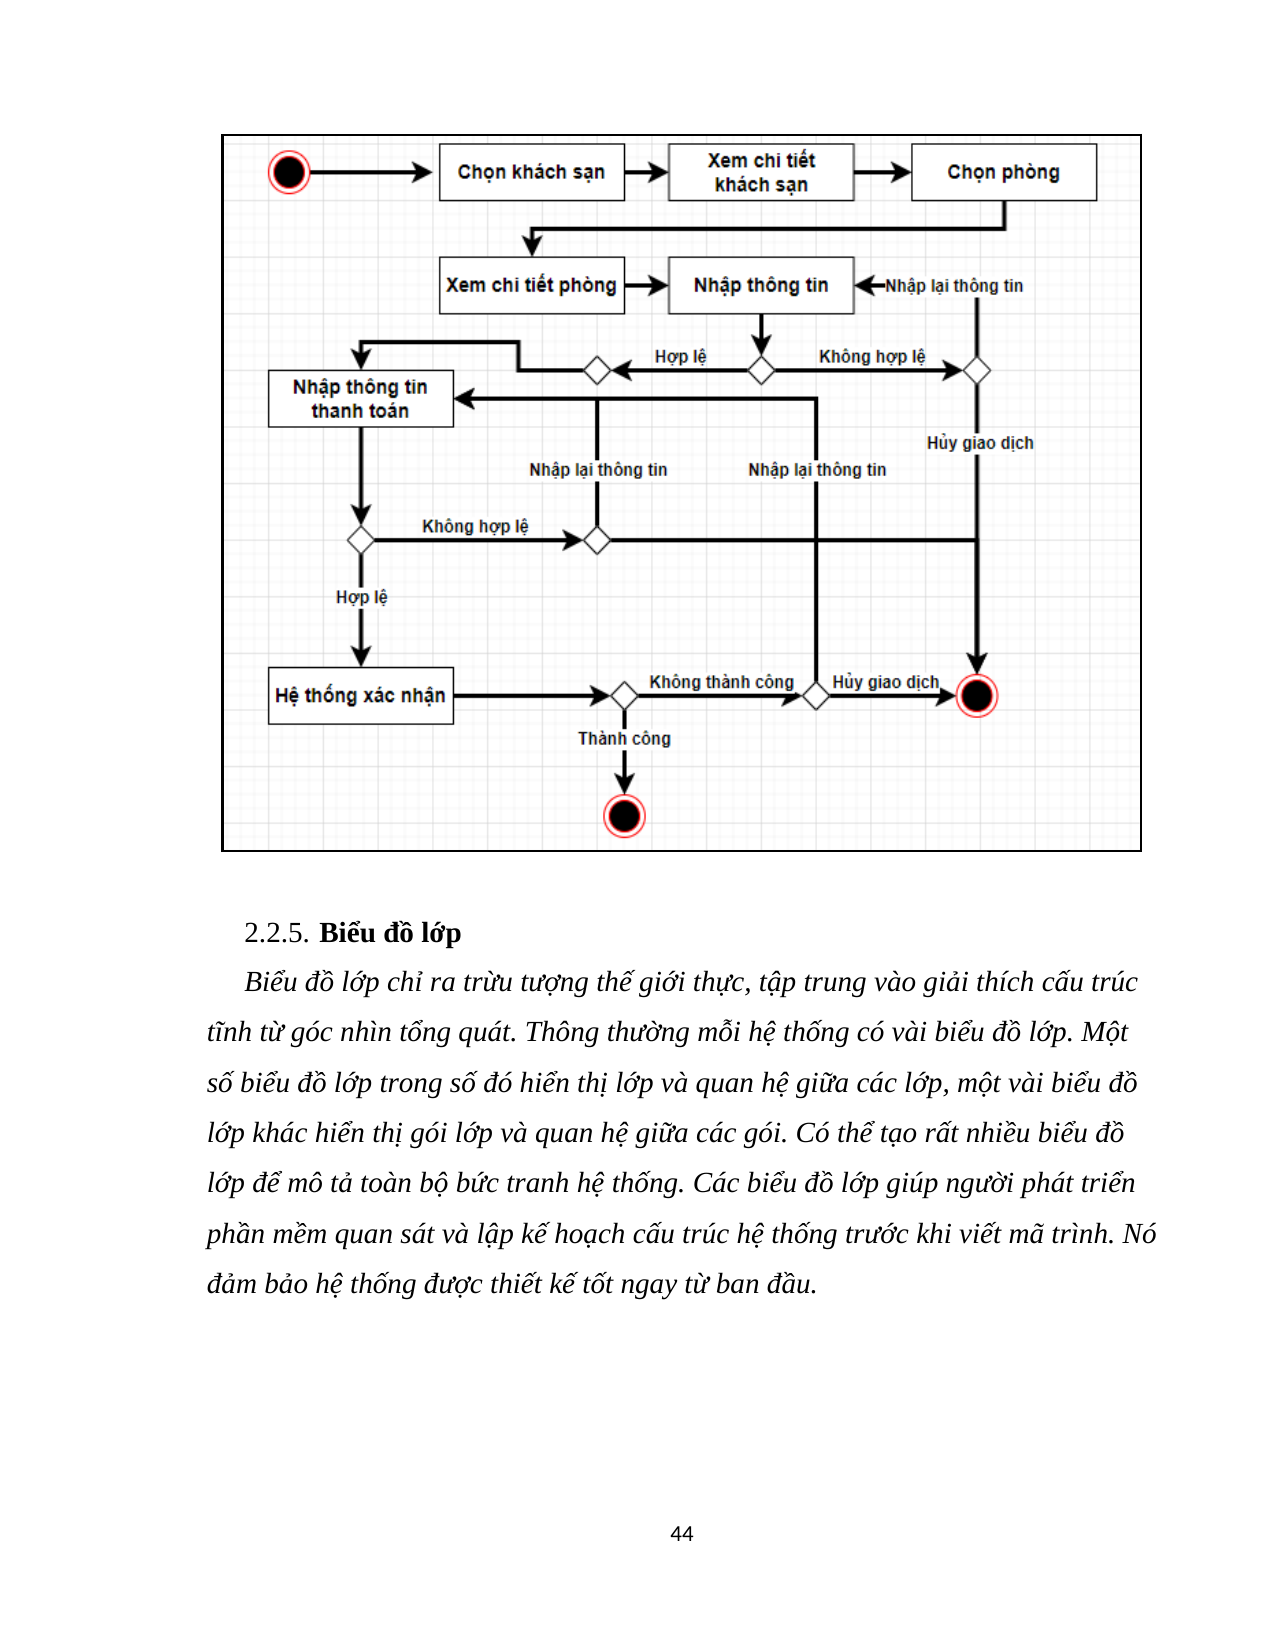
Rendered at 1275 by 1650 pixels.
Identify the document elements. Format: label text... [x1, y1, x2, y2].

picture [224, 136, 1140, 850]
text Biểu đồ lớp chỉ ra trừu tượng thế giới thực, tập trung vào giải thích cấu trúc tĩnh từ góc nhìn tổng quát. Thông thường mỗi hệ thống có vài biểu đồ lớp. Một số biểu đồ lớp trong số đó hiển thị lớp và quan hệ giữa các lớp, một vài biểu đồ lớp khác hiển thị gói lớp và quan hệ giữa các gói. Có thể tạo rất nhiều biểu đồ lớp để mô tả toàn bộ bức tranh hệ thống. Các biểu đồ lớp giúp người phát triển phần mềm quan sát và lập kế hoạch cấu trúc hệ thống trước khi viết mã trình. Nó đảm bảo hệ thống được thiết kế tốt ngay từ ban đầu. [207, 964, 1157, 1299]
subtitle Biểu đồ lớp [244, 916, 1157, 949]
